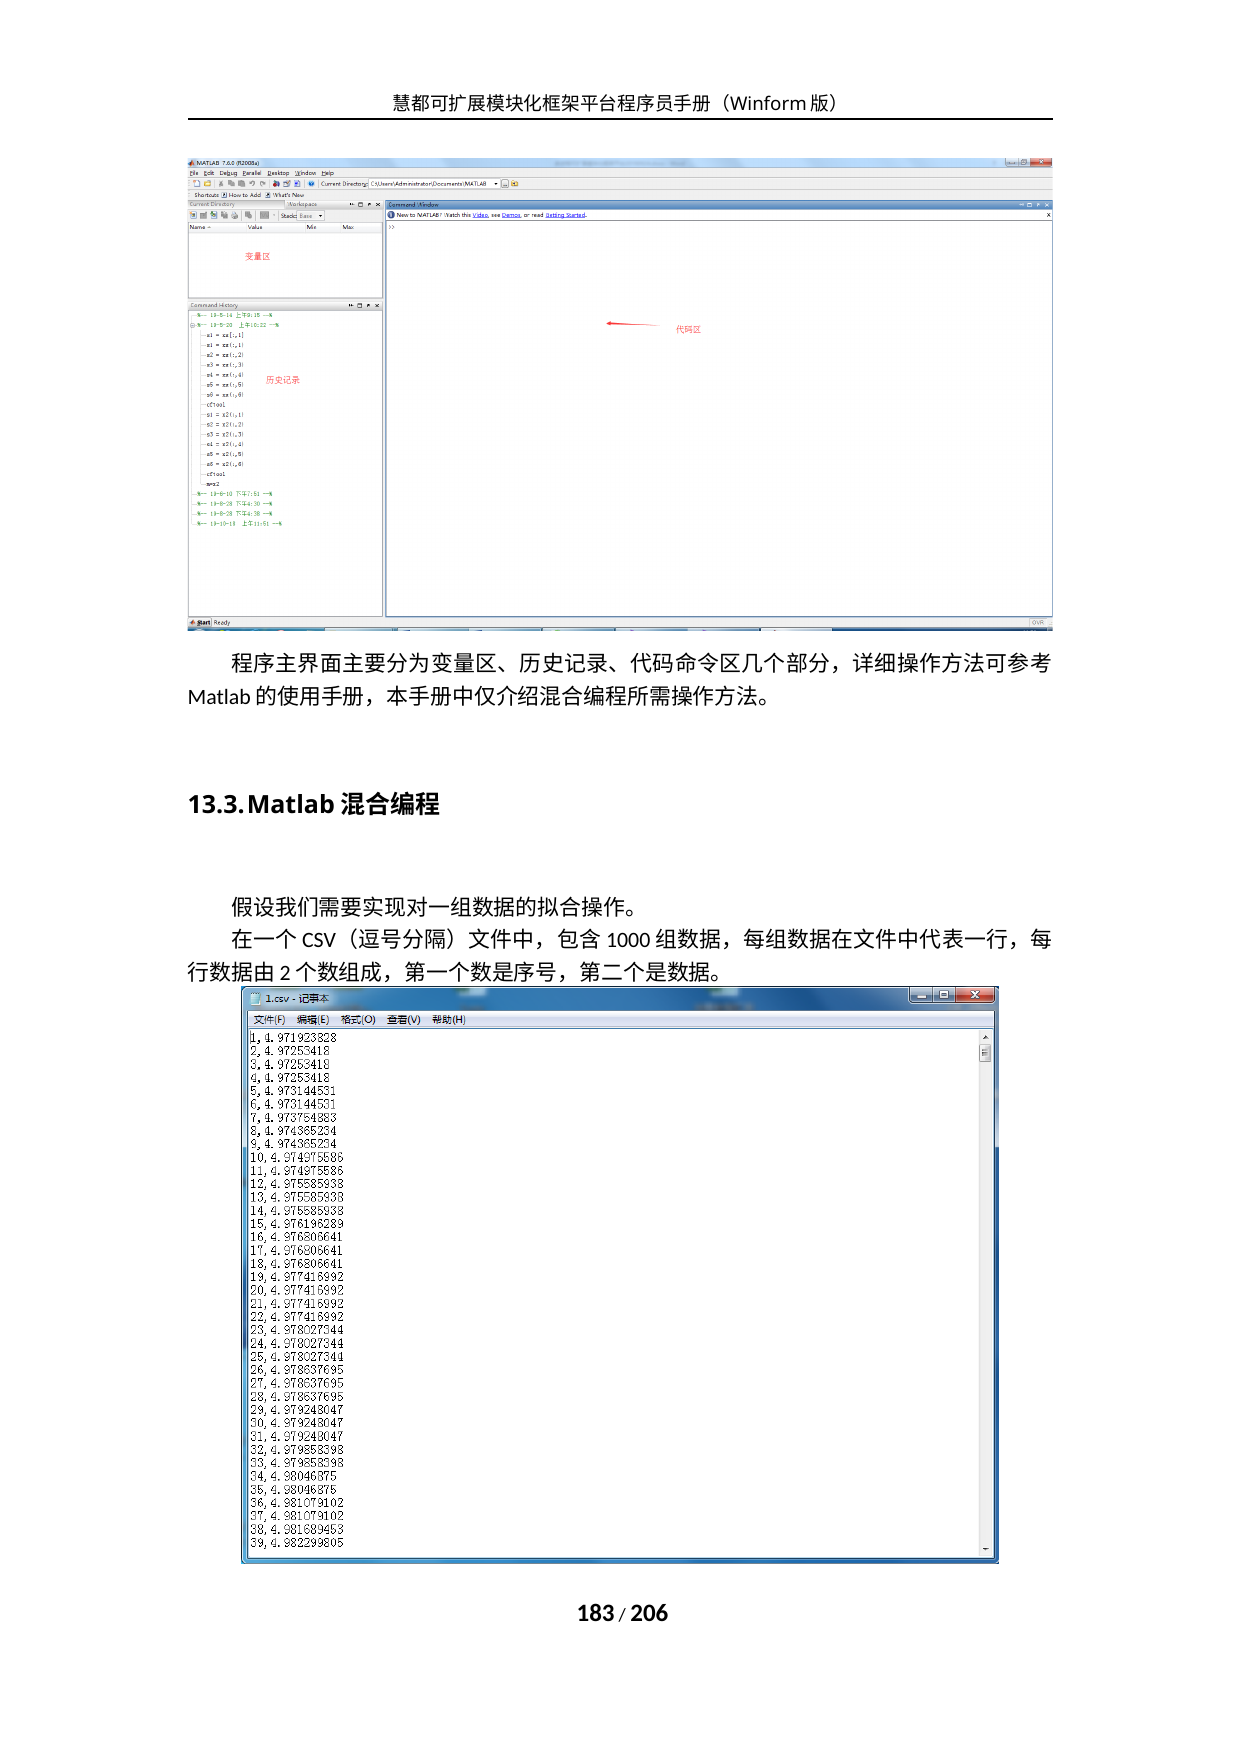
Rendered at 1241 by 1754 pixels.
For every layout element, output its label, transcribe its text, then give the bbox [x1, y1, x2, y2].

picture [241, 986, 999, 1564]
text 在一个CSV（逗号分隔）文件中，包含1000组数据，每组数据在文件中代表一行，每行数据由2个数组成，第一个数是序号，第二个是数据。 [187, 922, 1053, 987]
picture [187, 158, 1053, 631]
subtitle Matlab混合编程 [187, 771, 1053, 836]
text 假设我们需要实现对一组数据的拟合操作。 [231, 889, 1053, 922]
text 程序主界面主要分为变量区、历史记录、代码命令区几个部分，详细操作方法可参考Matlab的使用手册，本手册中仅介绍混合编程所需操作方法。 [187, 646, 1053, 711]
